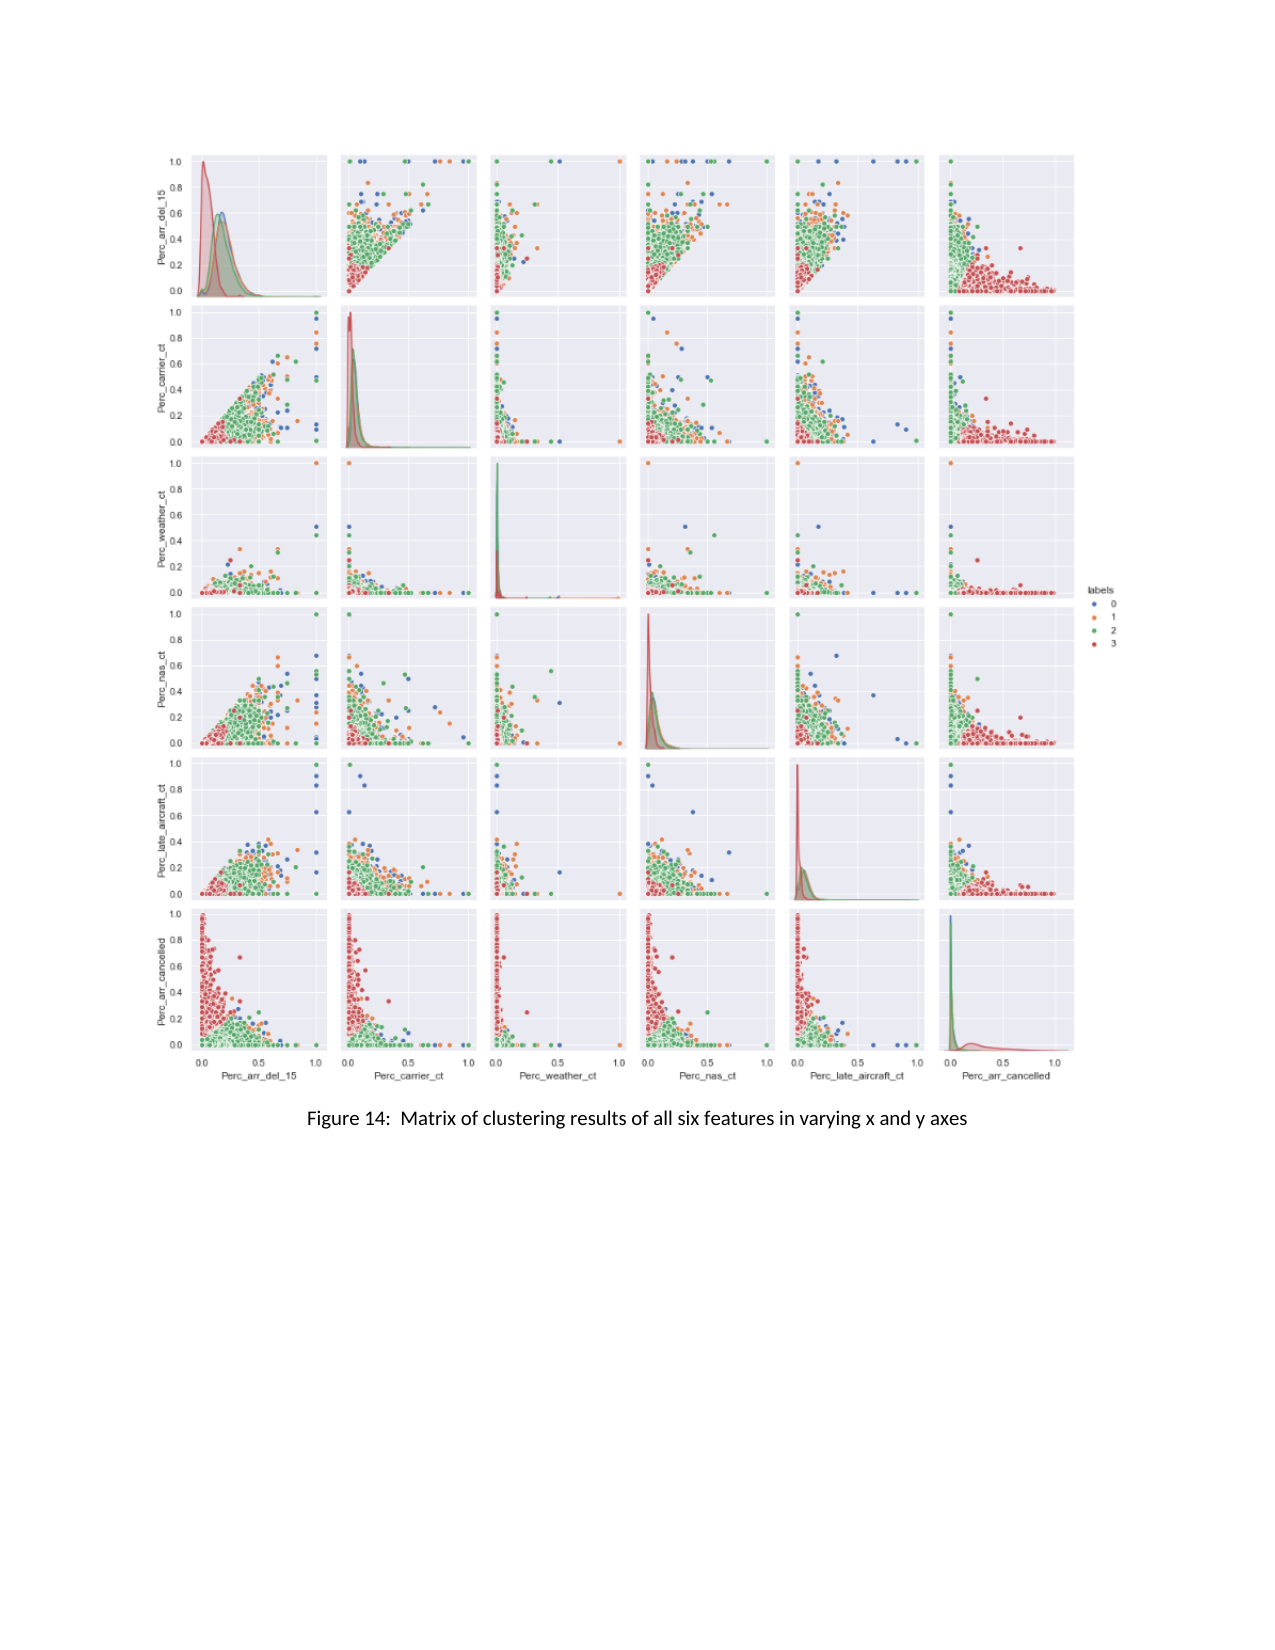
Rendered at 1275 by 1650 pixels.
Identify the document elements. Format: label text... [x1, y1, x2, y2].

picture [151, 150, 1124, 1086]
subtitle Figure 14: Matrix of clustering results of all six features in varying x and y axes [150, 1105, 1125, 1130]
